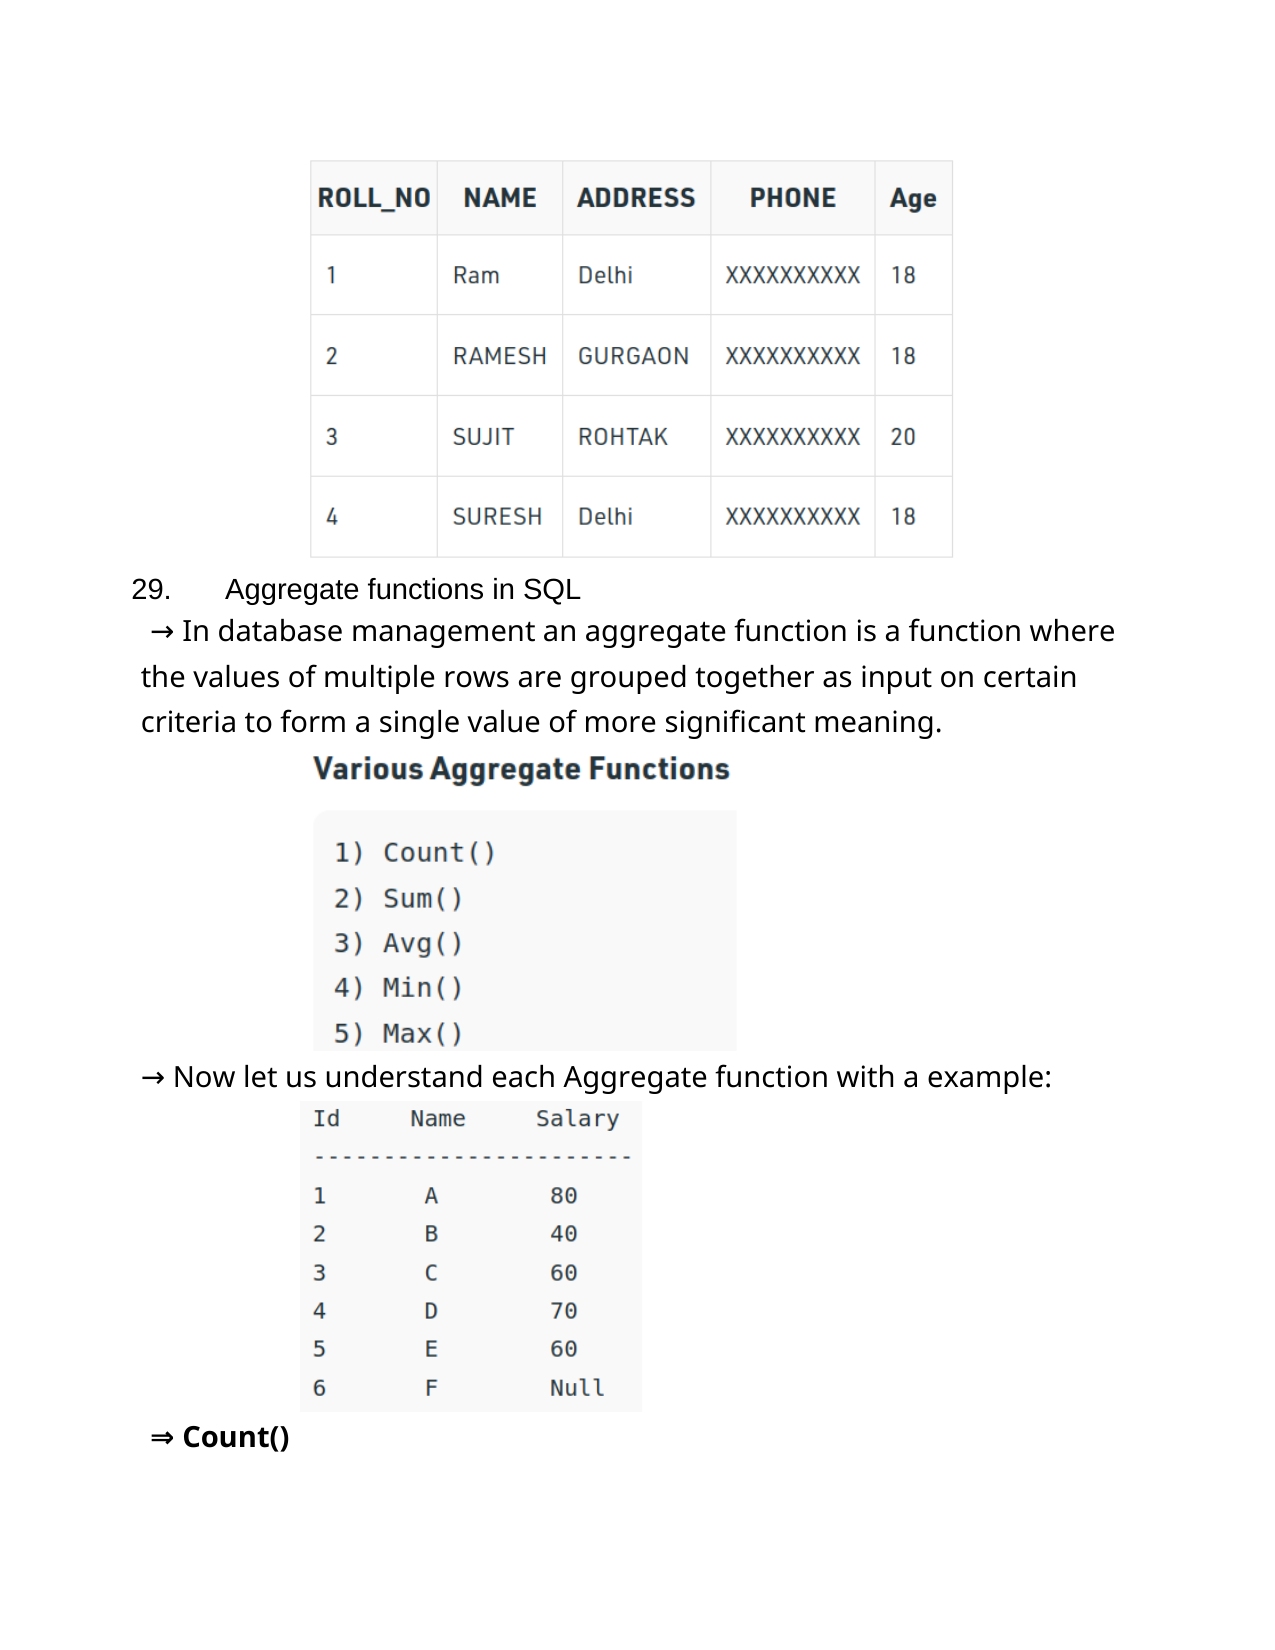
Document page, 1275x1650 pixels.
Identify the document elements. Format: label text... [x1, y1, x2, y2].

list Aggregate functions in SQL [131, 572, 1125, 605]
picture [300, 1101, 643, 1412]
text → In database management an aggregate function is a function where the values of multiple rows are grouped together as input on certain criteria to form a single value of more significant meaning. [141, 610, 1125, 741]
text → Now let us understand each Aggregate function with a example: [141, 1056, 1125, 1096]
picture [300, 747, 737, 1051]
text ⇒ Count() [141, 1416, 1125, 1456]
picture [300, 150, 960, 568]
